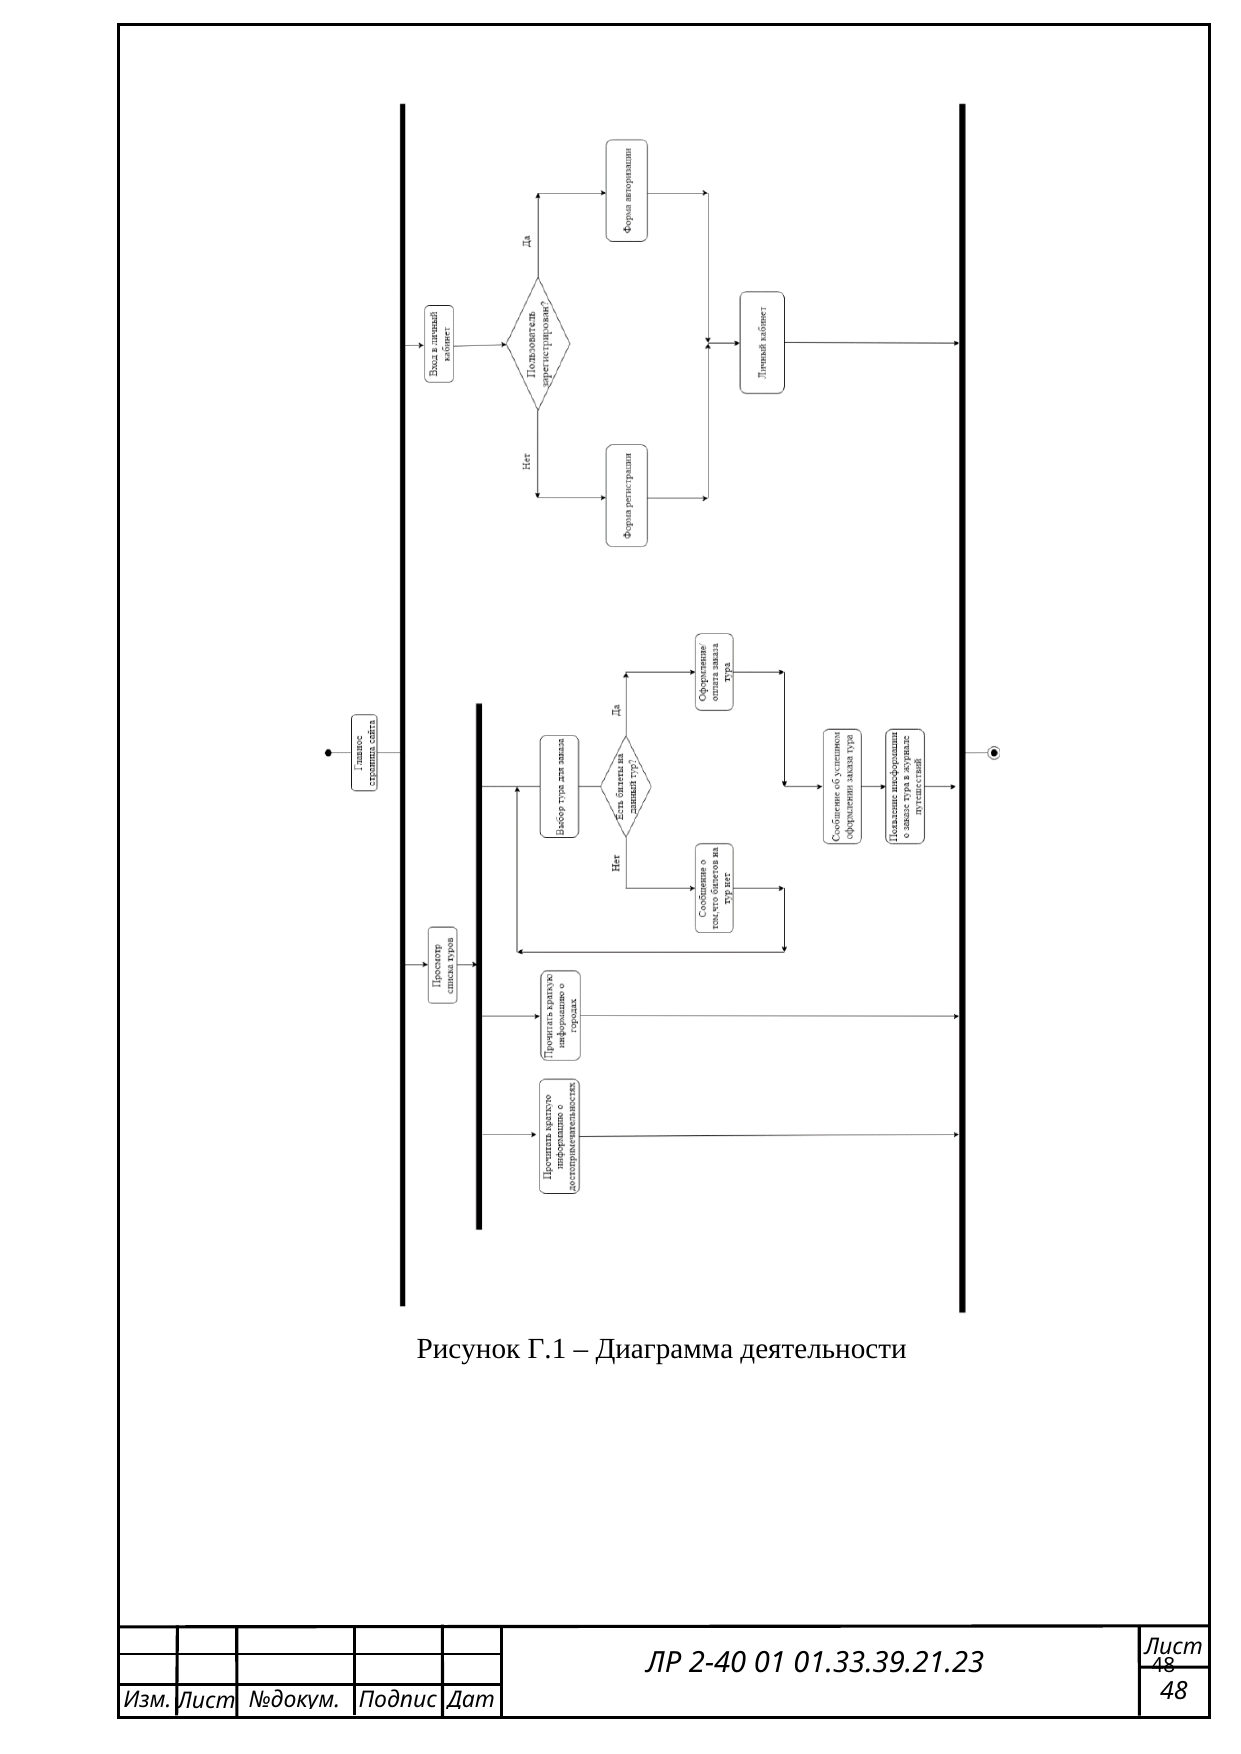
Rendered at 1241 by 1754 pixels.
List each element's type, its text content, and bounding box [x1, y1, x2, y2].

picture [323, 101, 1000, 1314]
text Рисунок Г.1 – Диаграмма деятельности [148, 1332, 1175, 1365]
